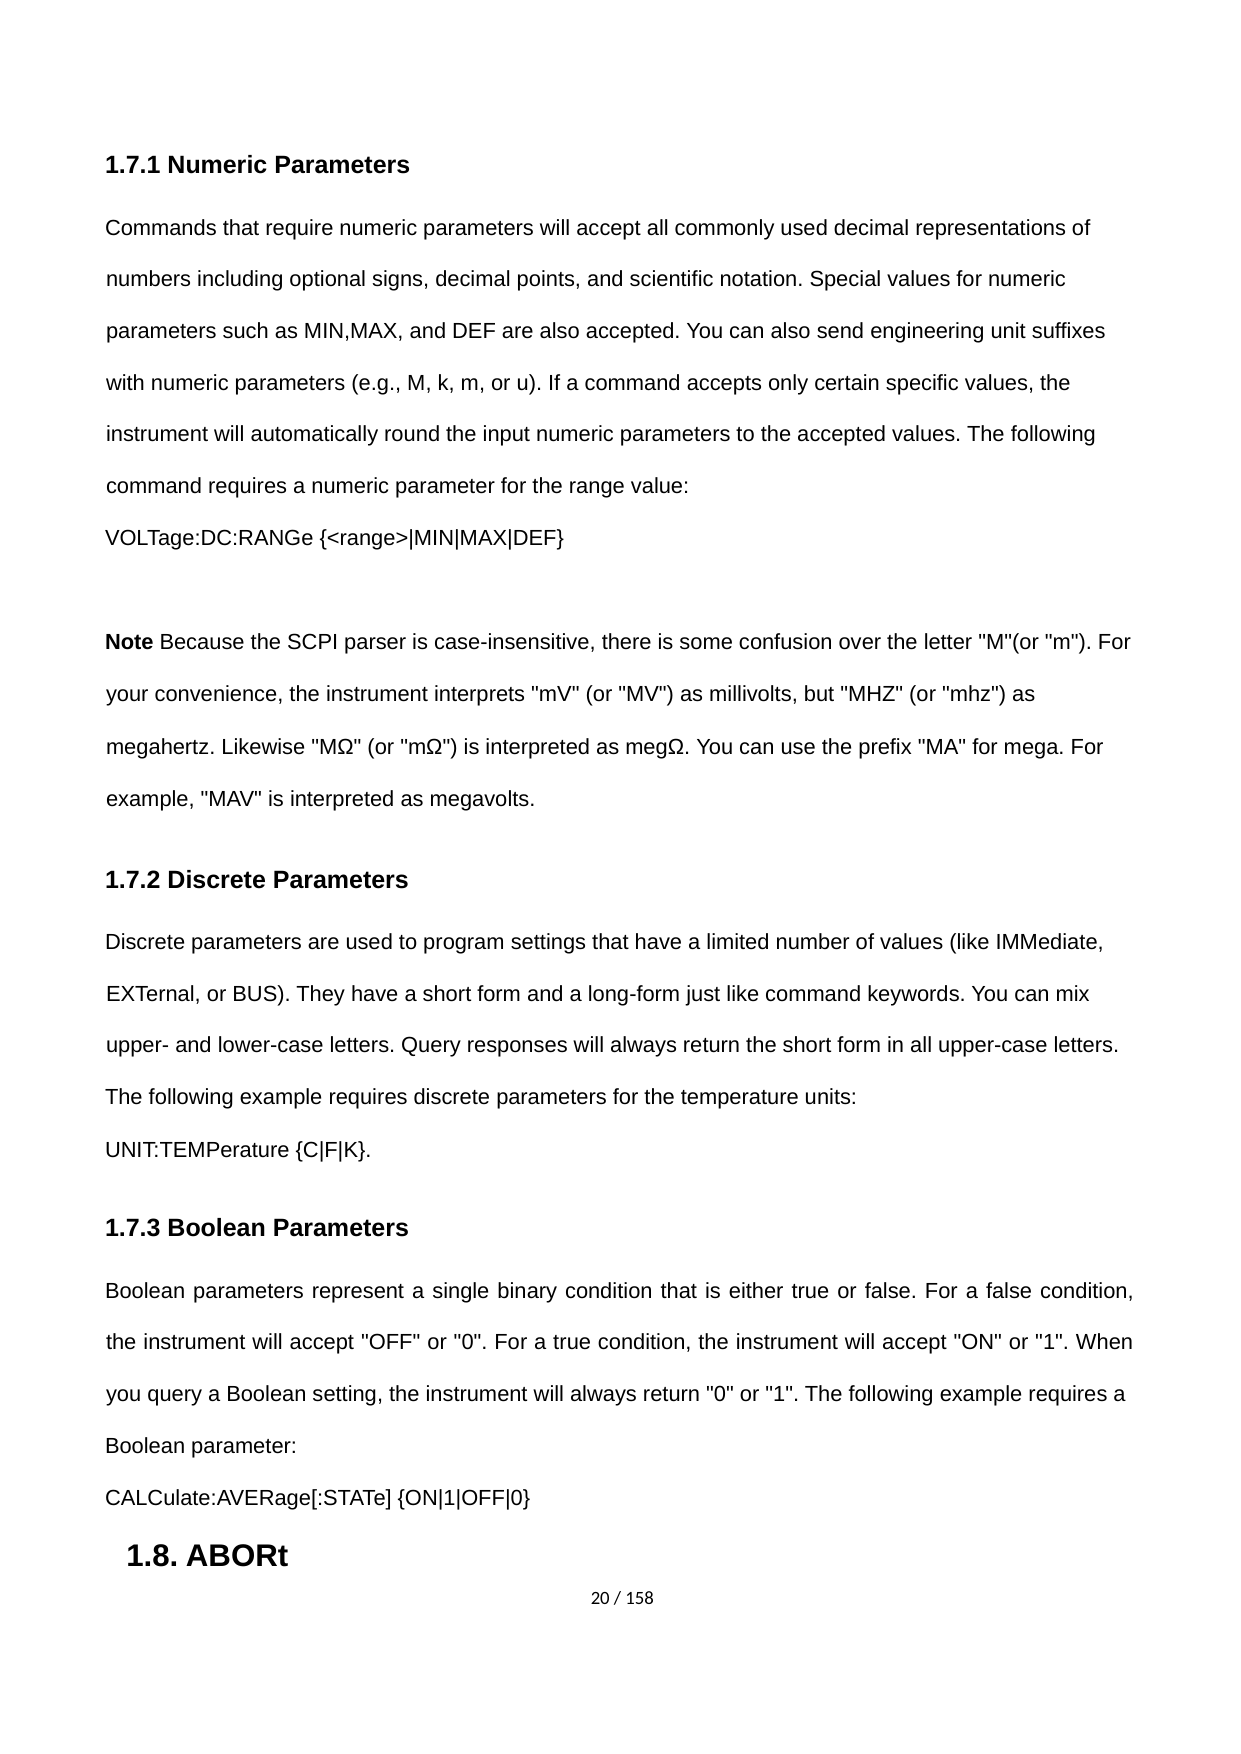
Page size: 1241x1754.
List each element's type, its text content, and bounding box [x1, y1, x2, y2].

text Boolean parameters represent a single binary condition that is either true or false. For a false condition, the instrument will accept "OFF" or "0". For a true condition, the instrument will accept "ON" or "1". When you query a Boolean setting, the instrument will always return "0" or "1". The following example requires a [105, 1278, 1135, 1406]
text UNIT:TEMPerature {C|F|K}. [105, 1136, 1139, 1162]
subtitle 1.7.3 Boolean Parameters [105, 1213, 1140, 1242]
text Note Because the SCPI parser is case-insensitive, there is some confusion over the letter "M"(or "m"). For your convenience, the instrument interprets "mV" (or "MV") as millivolts, but "MHZ" (or "mhz") as megahertz. Likewise "MΩ" (or "mΩ") is interpreted as megΩ. You can use the prefix "MA" for mega. For example, "MAV" is interpreted as megavolts. [105, 629, 1139, 811]
text The following example requires discrete parameters for the temperature units: [105, 1084, 1139, 1109]
text Boolean parameter: [105, 1433, 1139, 1458]
text Commands that require numeric parameters will accept all commonly used decimal representations of numbers including optional signs, decimal points, and scientific notation. Special values for numeric parameters such as MIN,MAX, and DEF are also accepted. You can also send engineering unit suffixes with numeric parameters (e.g., M, k, m, or u). If a command accepts only certain specific values, the instrument will automatically round the input numeric parameters to the accepted values. The following command requires a numeric parameter for the range value: [105, 215, 1139, 498]
text 1.8. ABORt [126, 1537, 950, 1573]
text VOLTage:DC:RANGe {<range>|MIN|MAX|DEF} [105, 525, 1139, 550]
text Discrete parameters are used to program settings that have a limited number of values (like IMMediate, EXTernal, or BUS). They have a short form and a long-form just like command keywords. You can mix upper- and lower-case letters. Query responses will always return the short form in all upper-case letters. [105, 929, 1139, 1058]
subtitle 1.7.2 Discrete Parameters [105, 864, 1140, 893]
text CALCulate:AVERage[:STATe] {ON|1|OFF|0} [105, 1485, 1139, 1510]
subtitle 1.7.1 Numeric Parameters [105, 150, 1140, 179]
